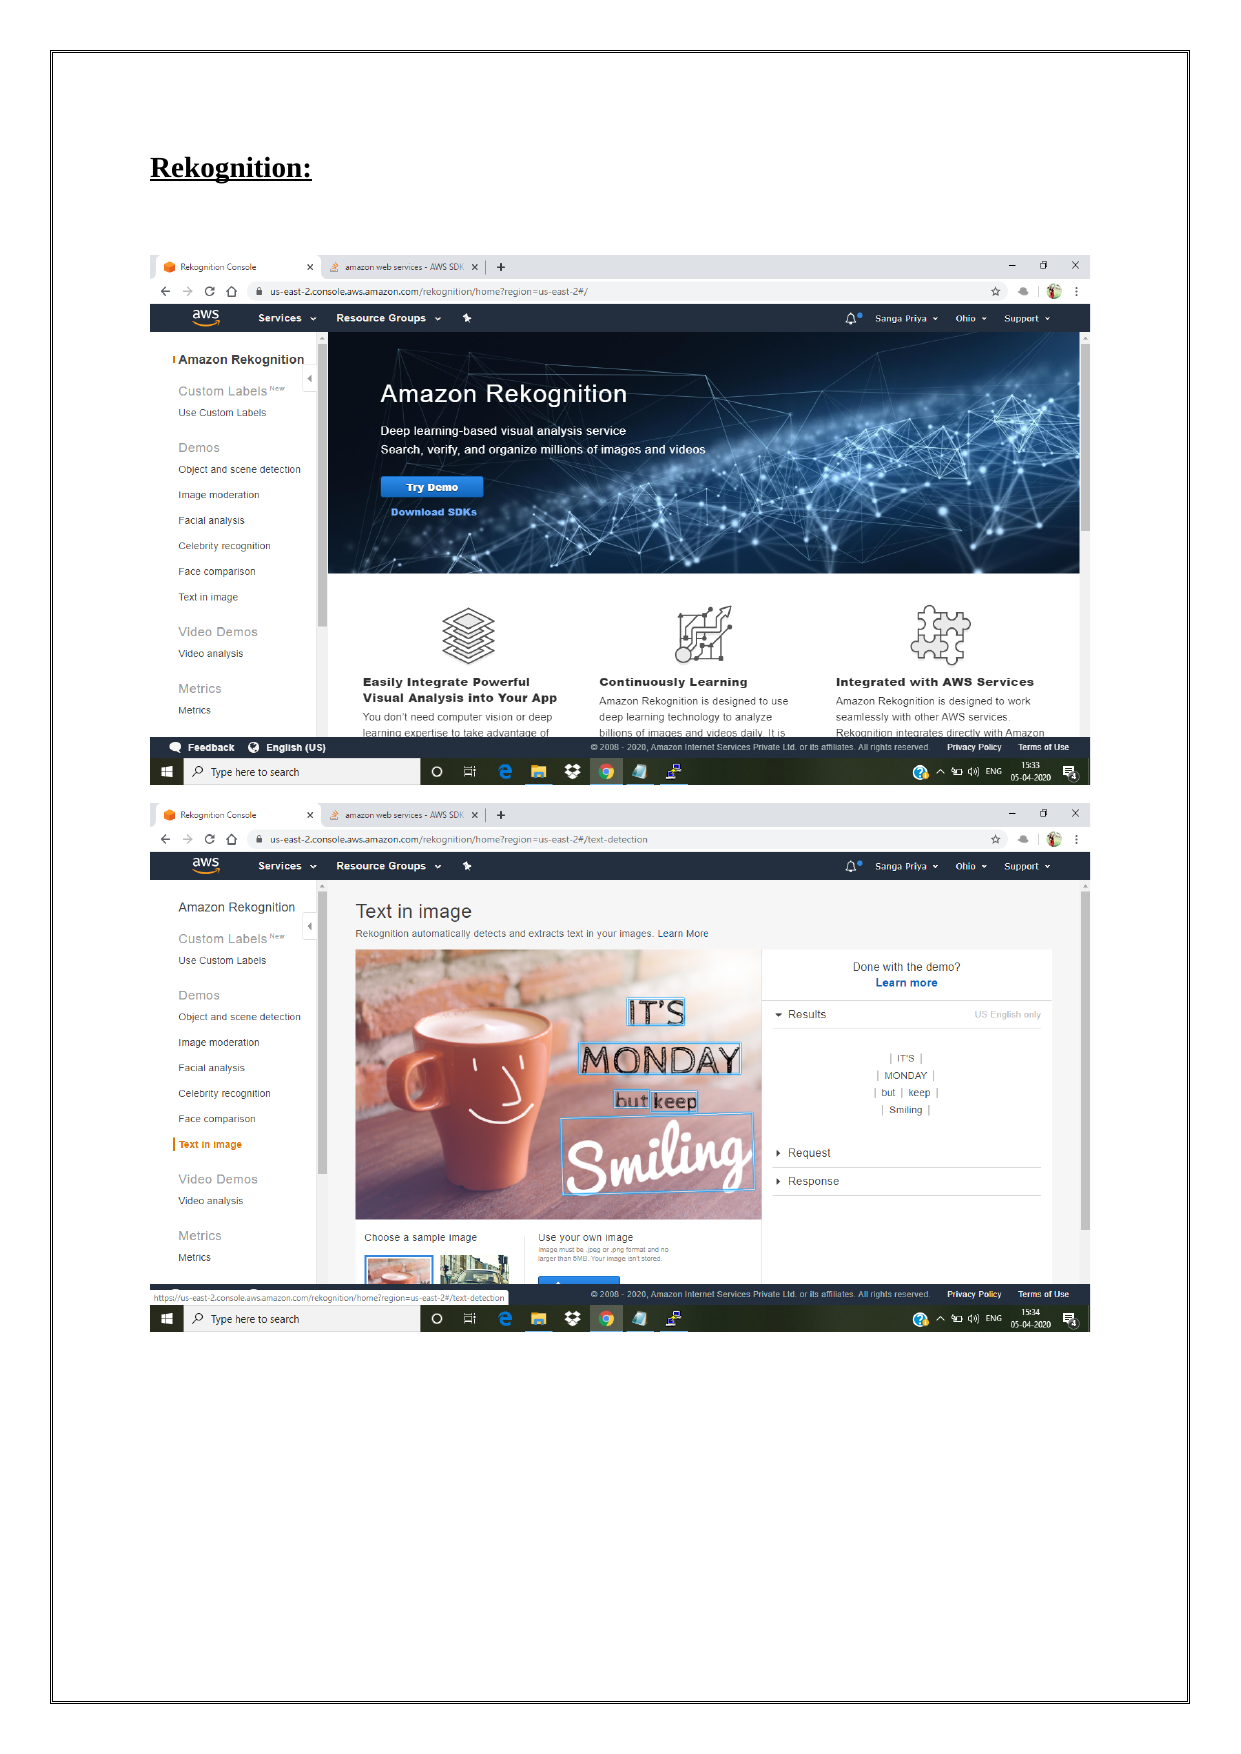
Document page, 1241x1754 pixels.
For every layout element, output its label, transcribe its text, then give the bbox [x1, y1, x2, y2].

picture [150, 803, 1091, 1332]
picture [150, 255, 1091, 785]
text Rekognition: [150, 150, 1090, 183]
